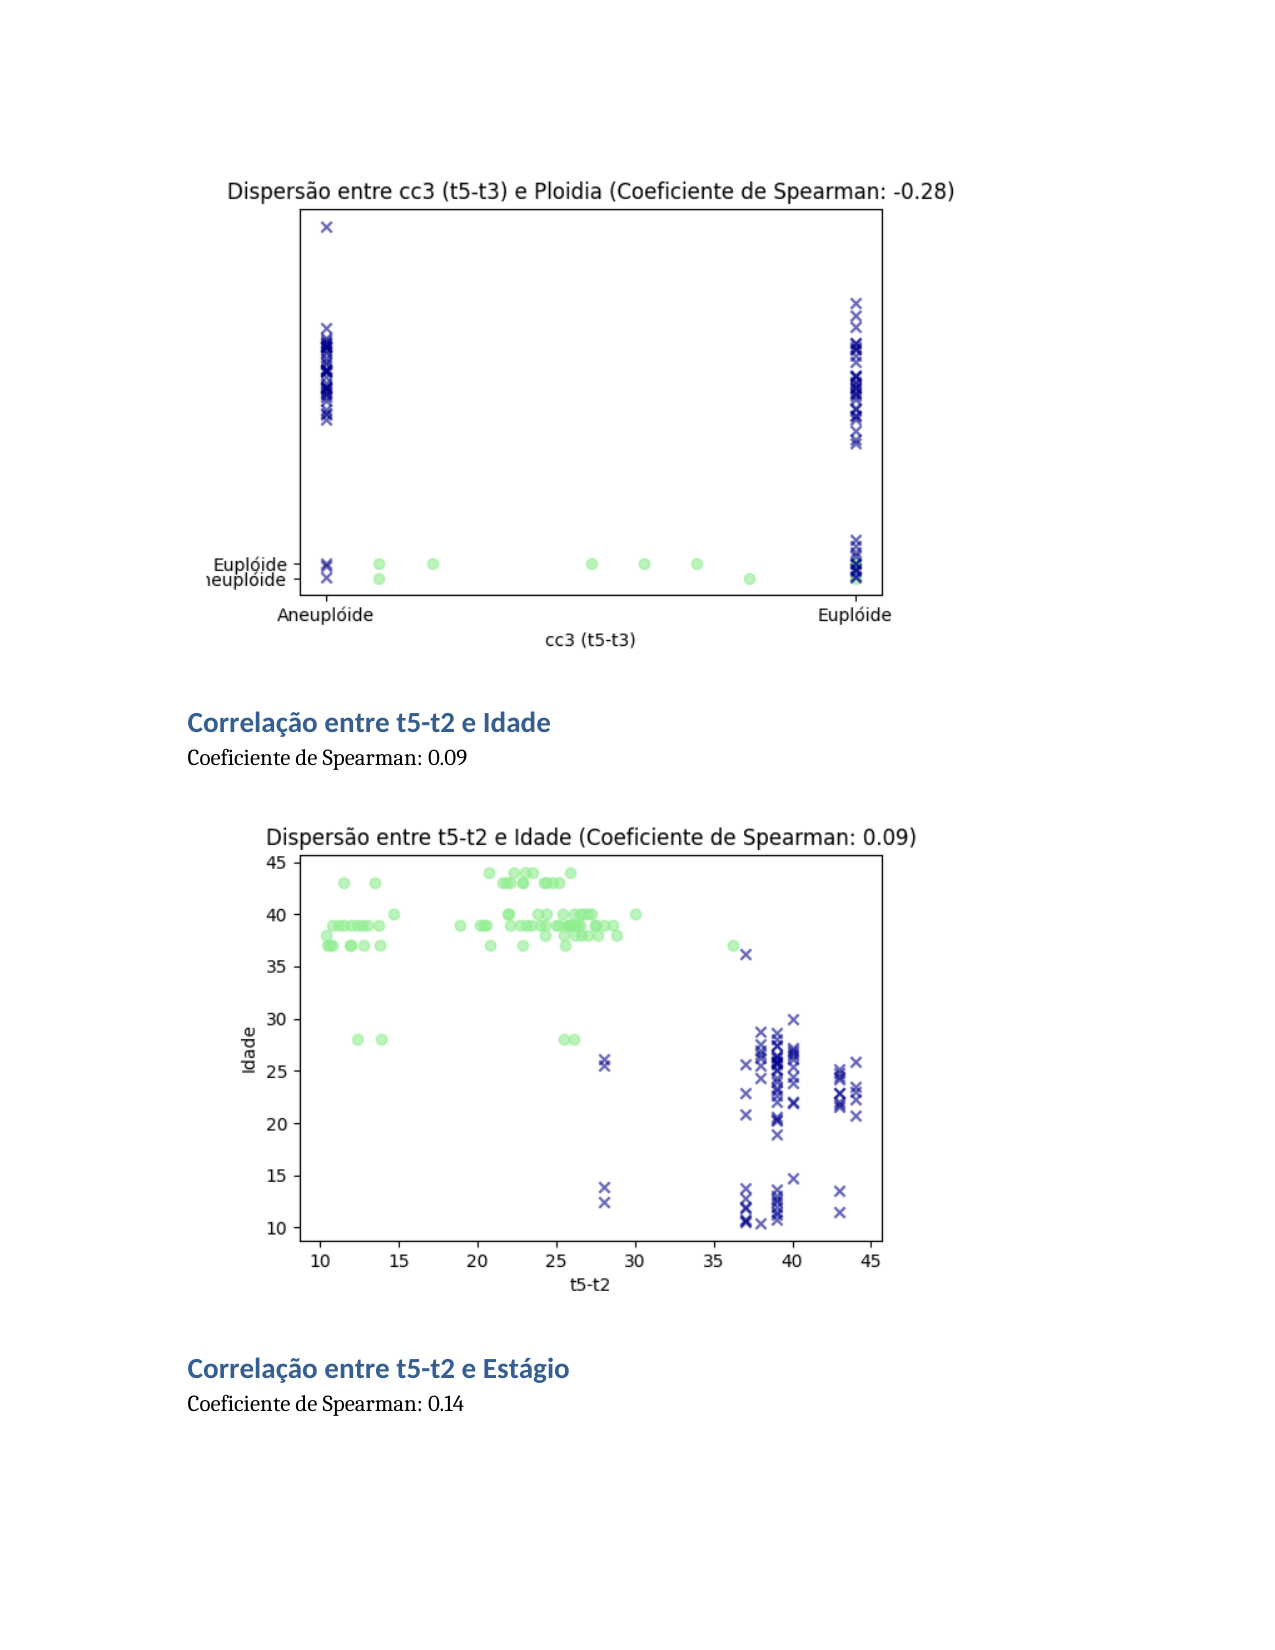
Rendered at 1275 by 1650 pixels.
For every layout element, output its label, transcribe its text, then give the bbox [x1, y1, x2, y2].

picture [206, 150, 957, 650]
text Coeficiente de Spearman: 0.14 [187, 1391, 1087, 1417]
picture [206, 795, 957, 1296]
text Coeficiente de Spearman: 0.09 [187, 745, 1087, 771]
subtitle Correlação entre t5-t2 e Estágio [187, 1350, 1087, 1385]
subtitle Correlação entre t5-t2 e Idade [187, 704, 1087, 739]
